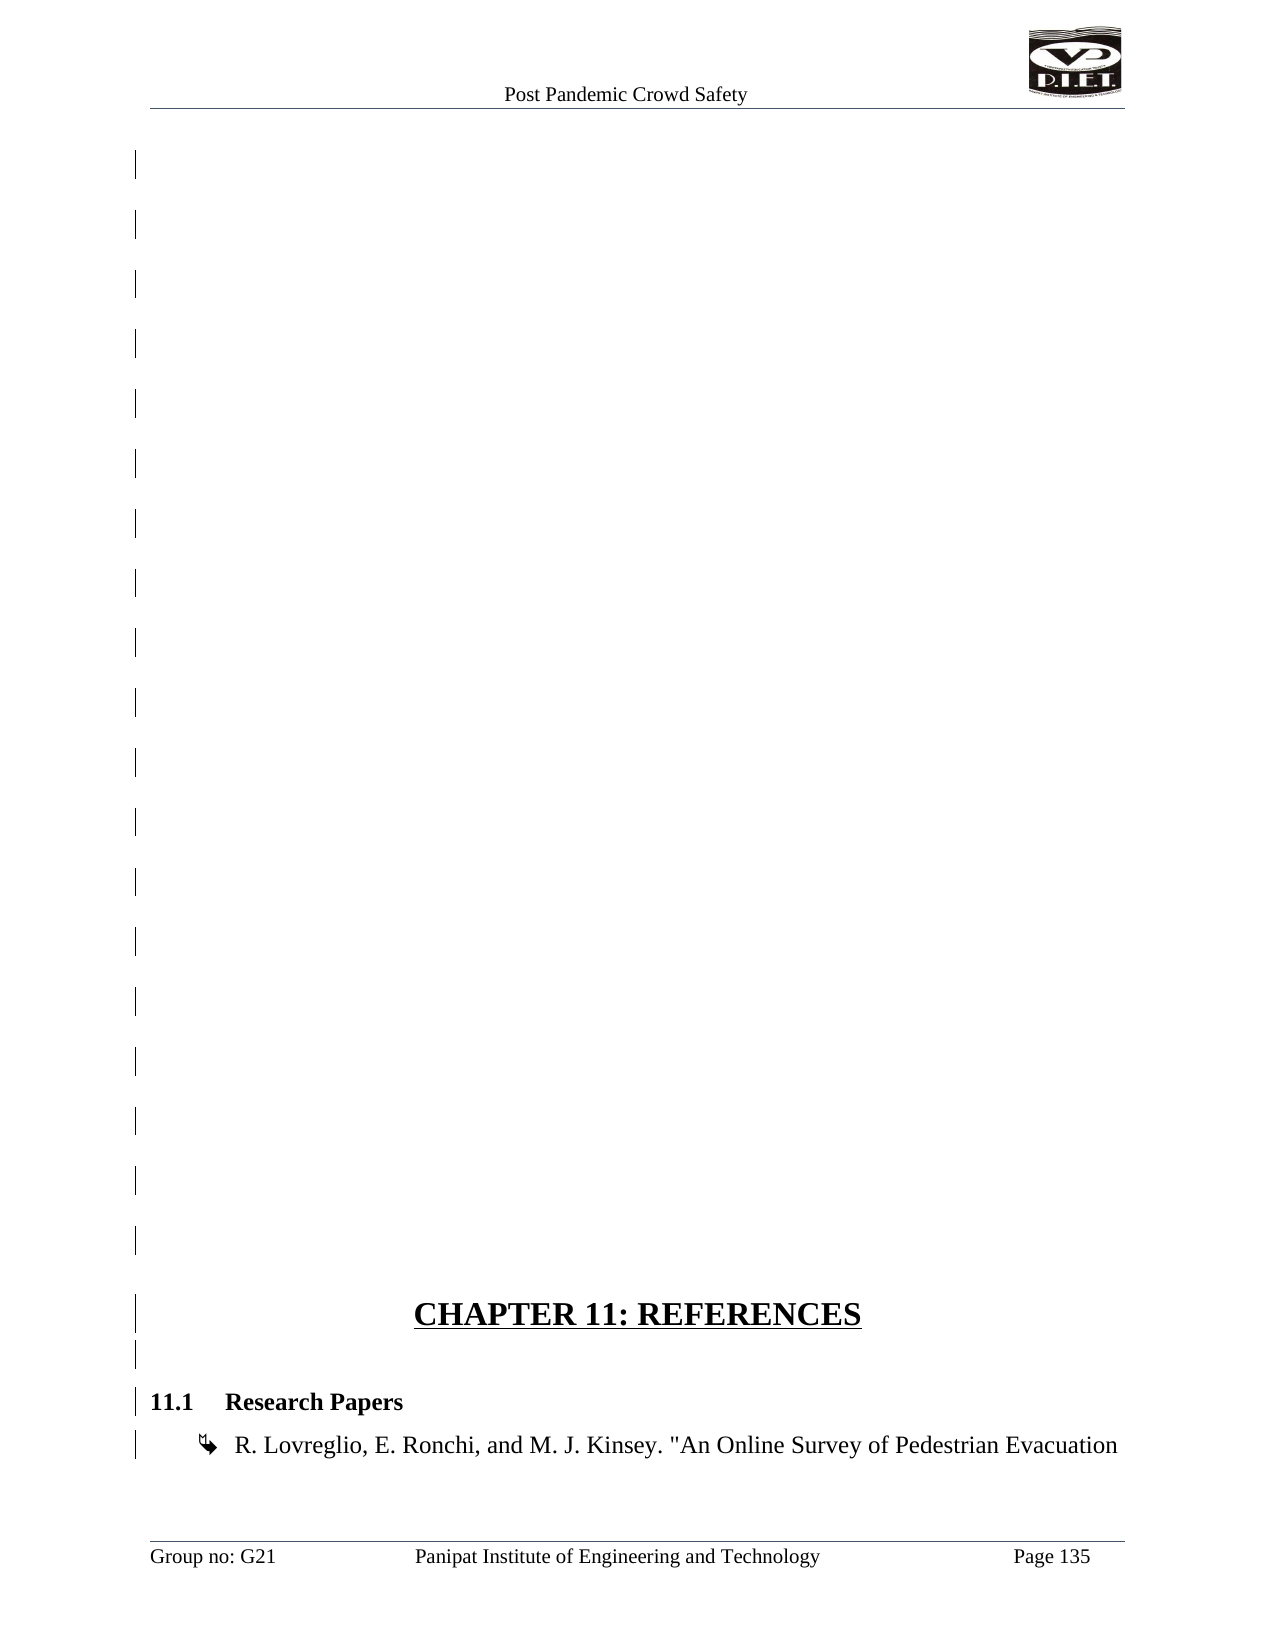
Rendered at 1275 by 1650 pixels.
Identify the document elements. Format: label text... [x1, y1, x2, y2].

text 11.1 Research Papers [150, 1387, 1125, 1416]
subtitle CHAPTER 11: REFERENCES [150, 1294, 1125, 1333]
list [197, 1430, 1125, 1459]
picture [1029, 23, 1122, 101]
